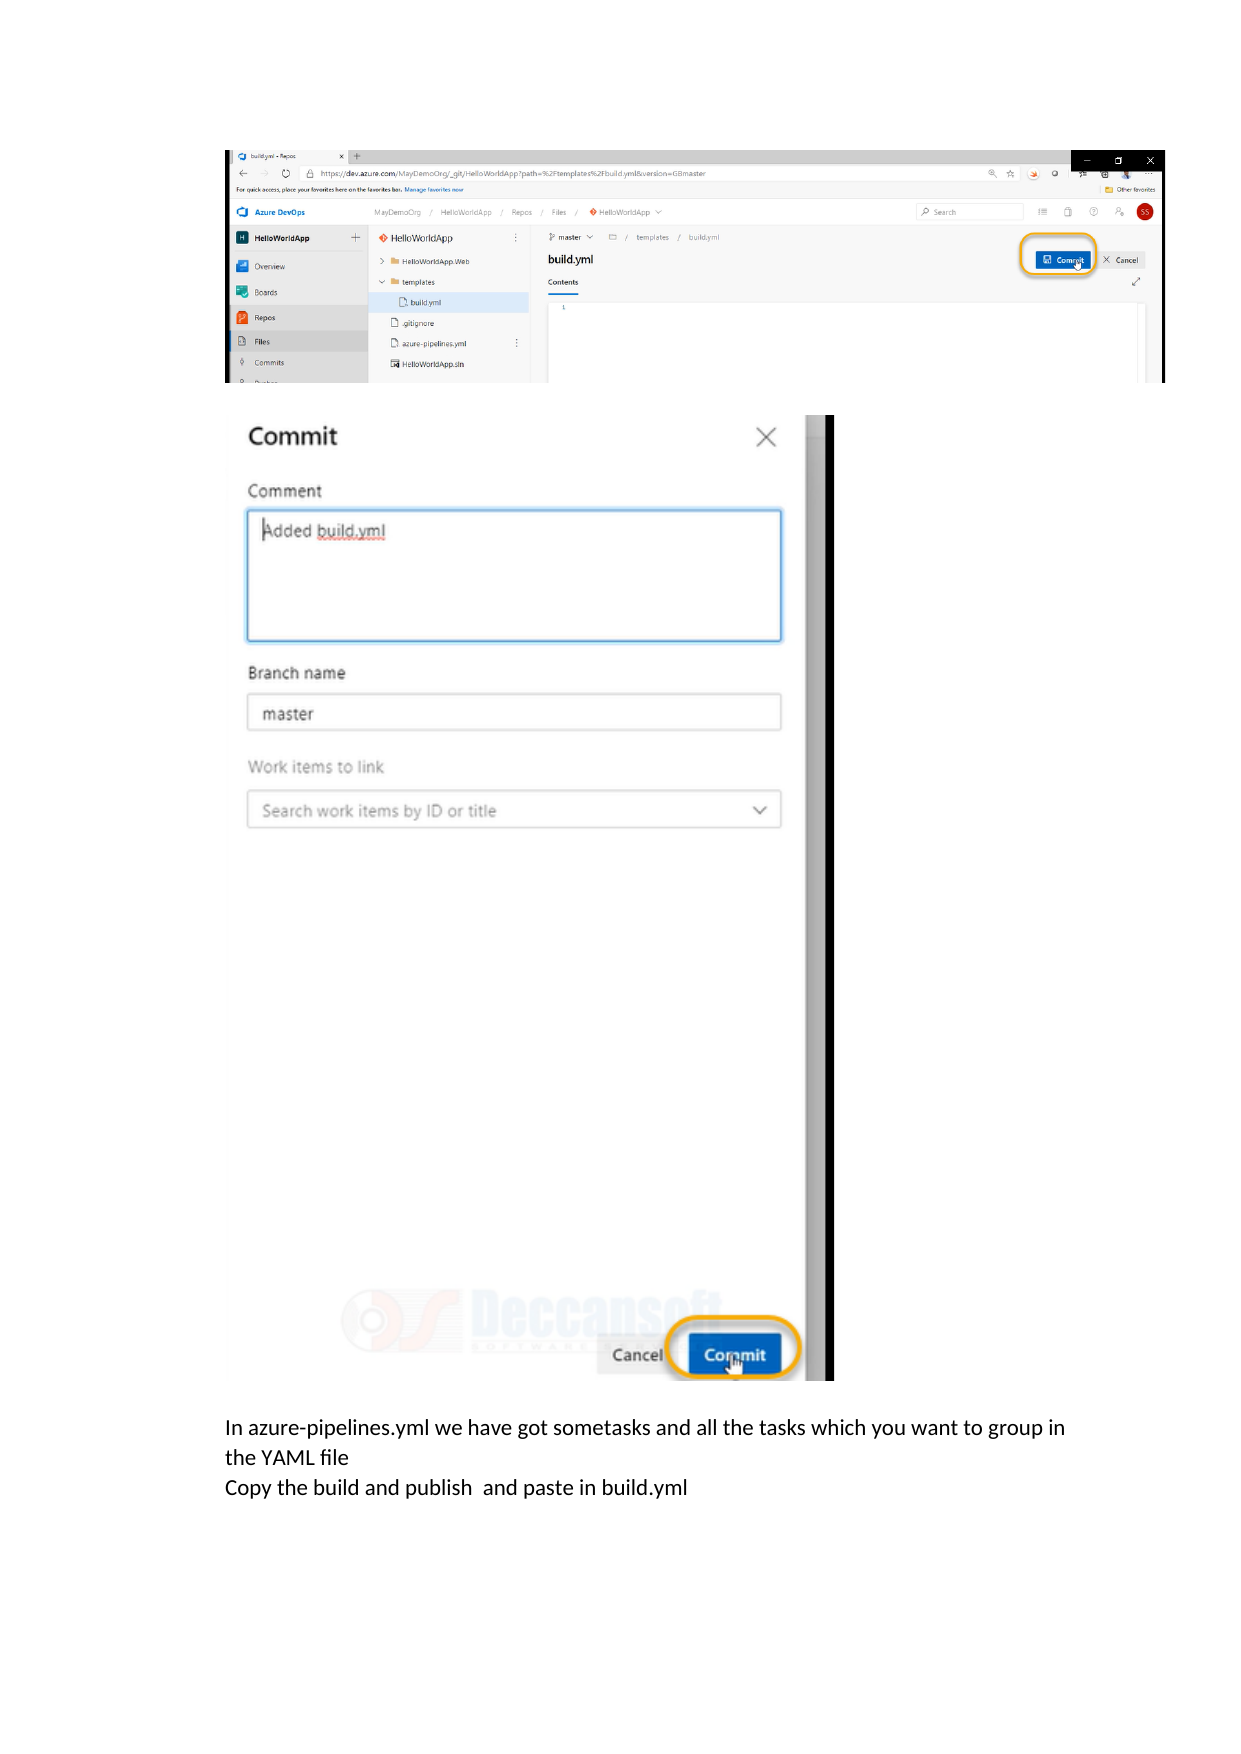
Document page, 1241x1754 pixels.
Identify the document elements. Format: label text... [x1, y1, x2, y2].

picture [225, 150, 1166, 383]
list In azure-pipelines.yml we have got sometasks and all the tasks which you want to group in the YAML file [225, 1413, 1090, 1471]
picture [225, 415, 835, 1381]
list Copy the build and publish and paste in build.yml [225, 1473, 1090, 1501]
